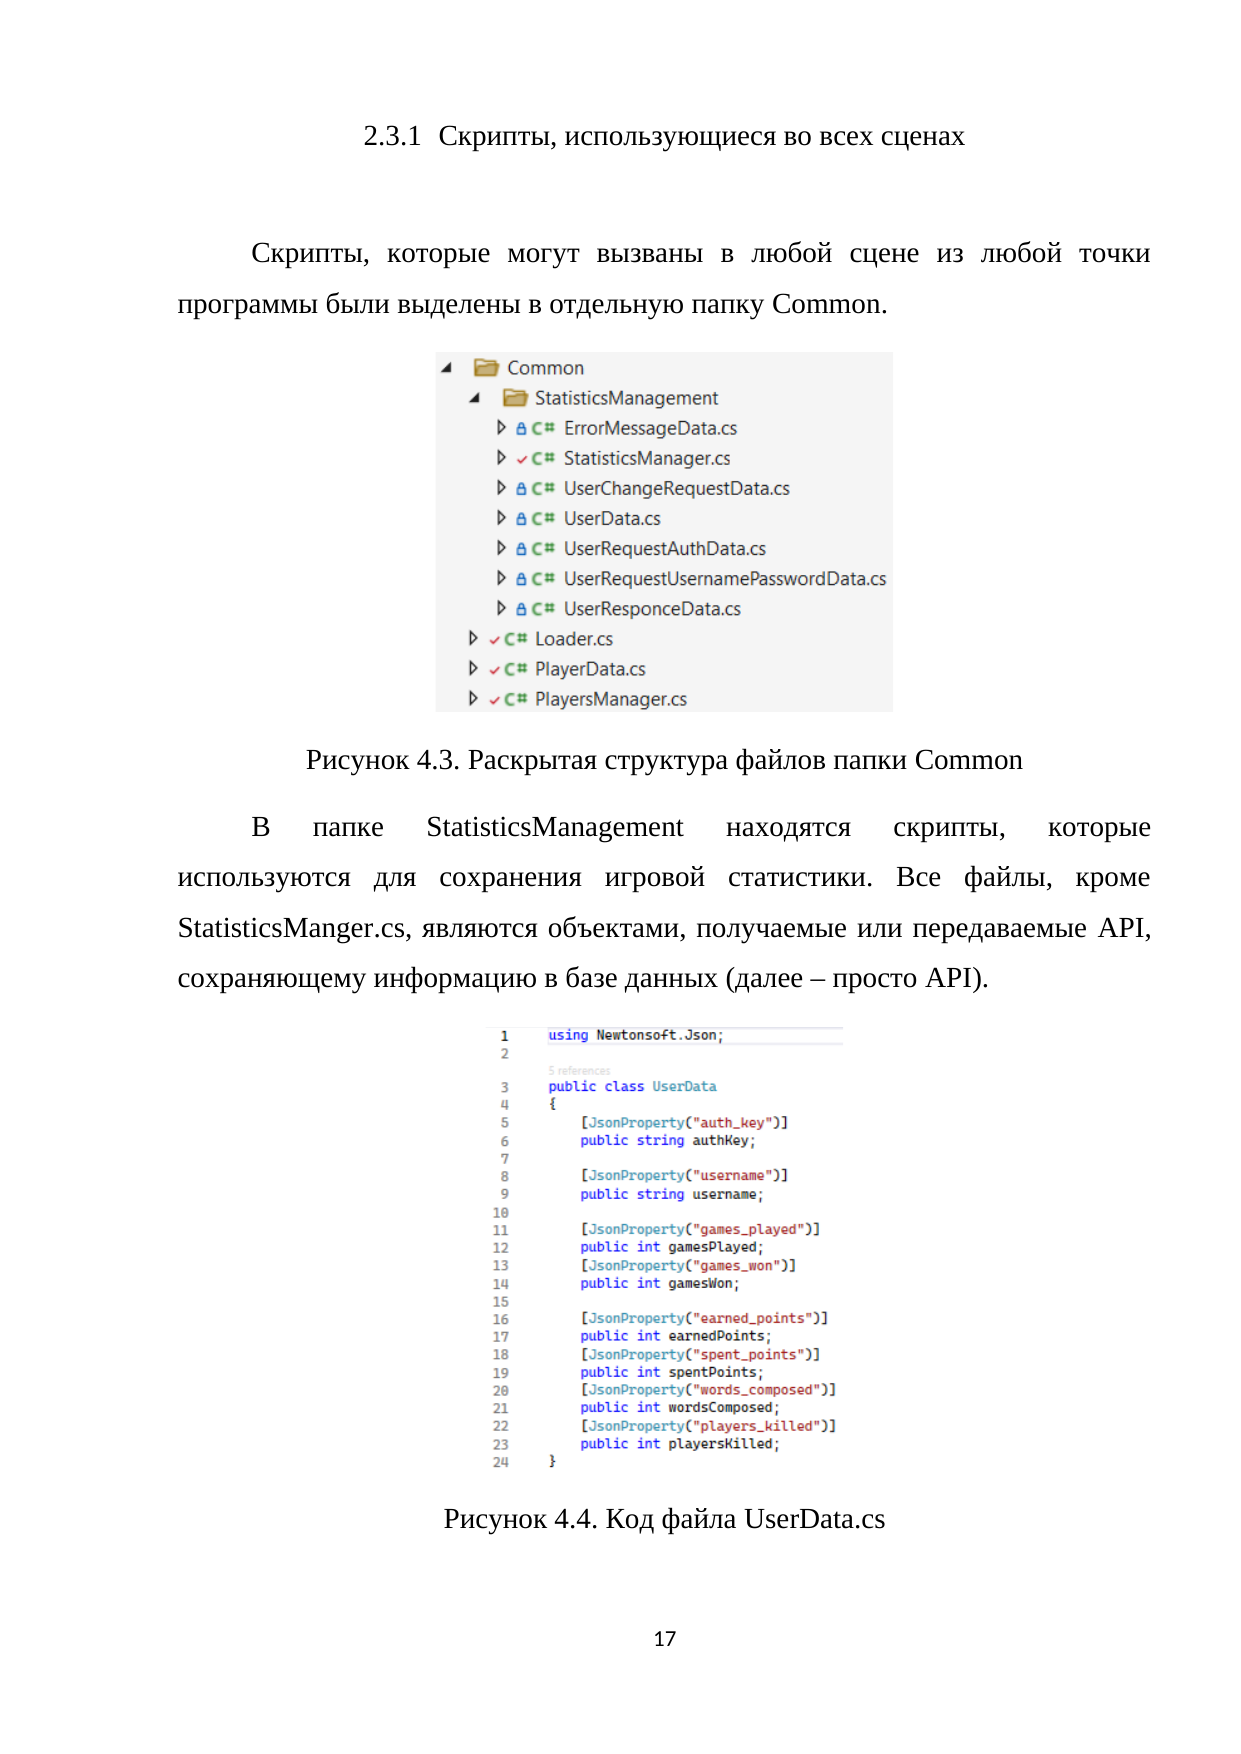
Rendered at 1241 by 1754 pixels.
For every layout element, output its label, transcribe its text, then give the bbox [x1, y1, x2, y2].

text Скрипты, которые могут вызваны в любой сцене из любой точки программы были выделены в отдельную папку Common. [177, 235, 1152, 319]
text Рисунок 4.3. Раскрытая структура файлов папки Common [177, 742, 1152, 776]
text В папке StatisticsManagement находятся скрипты, которые используются для сохранения игровой статистики. Все файлы, кроме StatisticsManger.cs, являются объектами, получаемые или передаваемые API, сохраняющему информацию в базе данных (далее – просто API). [177, 809, 1152, 993]
subtitle Скрипты, использующиеся во всех сценах [177, 118, 1152, 152]
picture [435, 352, 894, 712]
text Рисунок 4.4. Код файла UserData.cs [177, 1501, 1152, 1535]
picture [485, 1027, 844, 1471]
